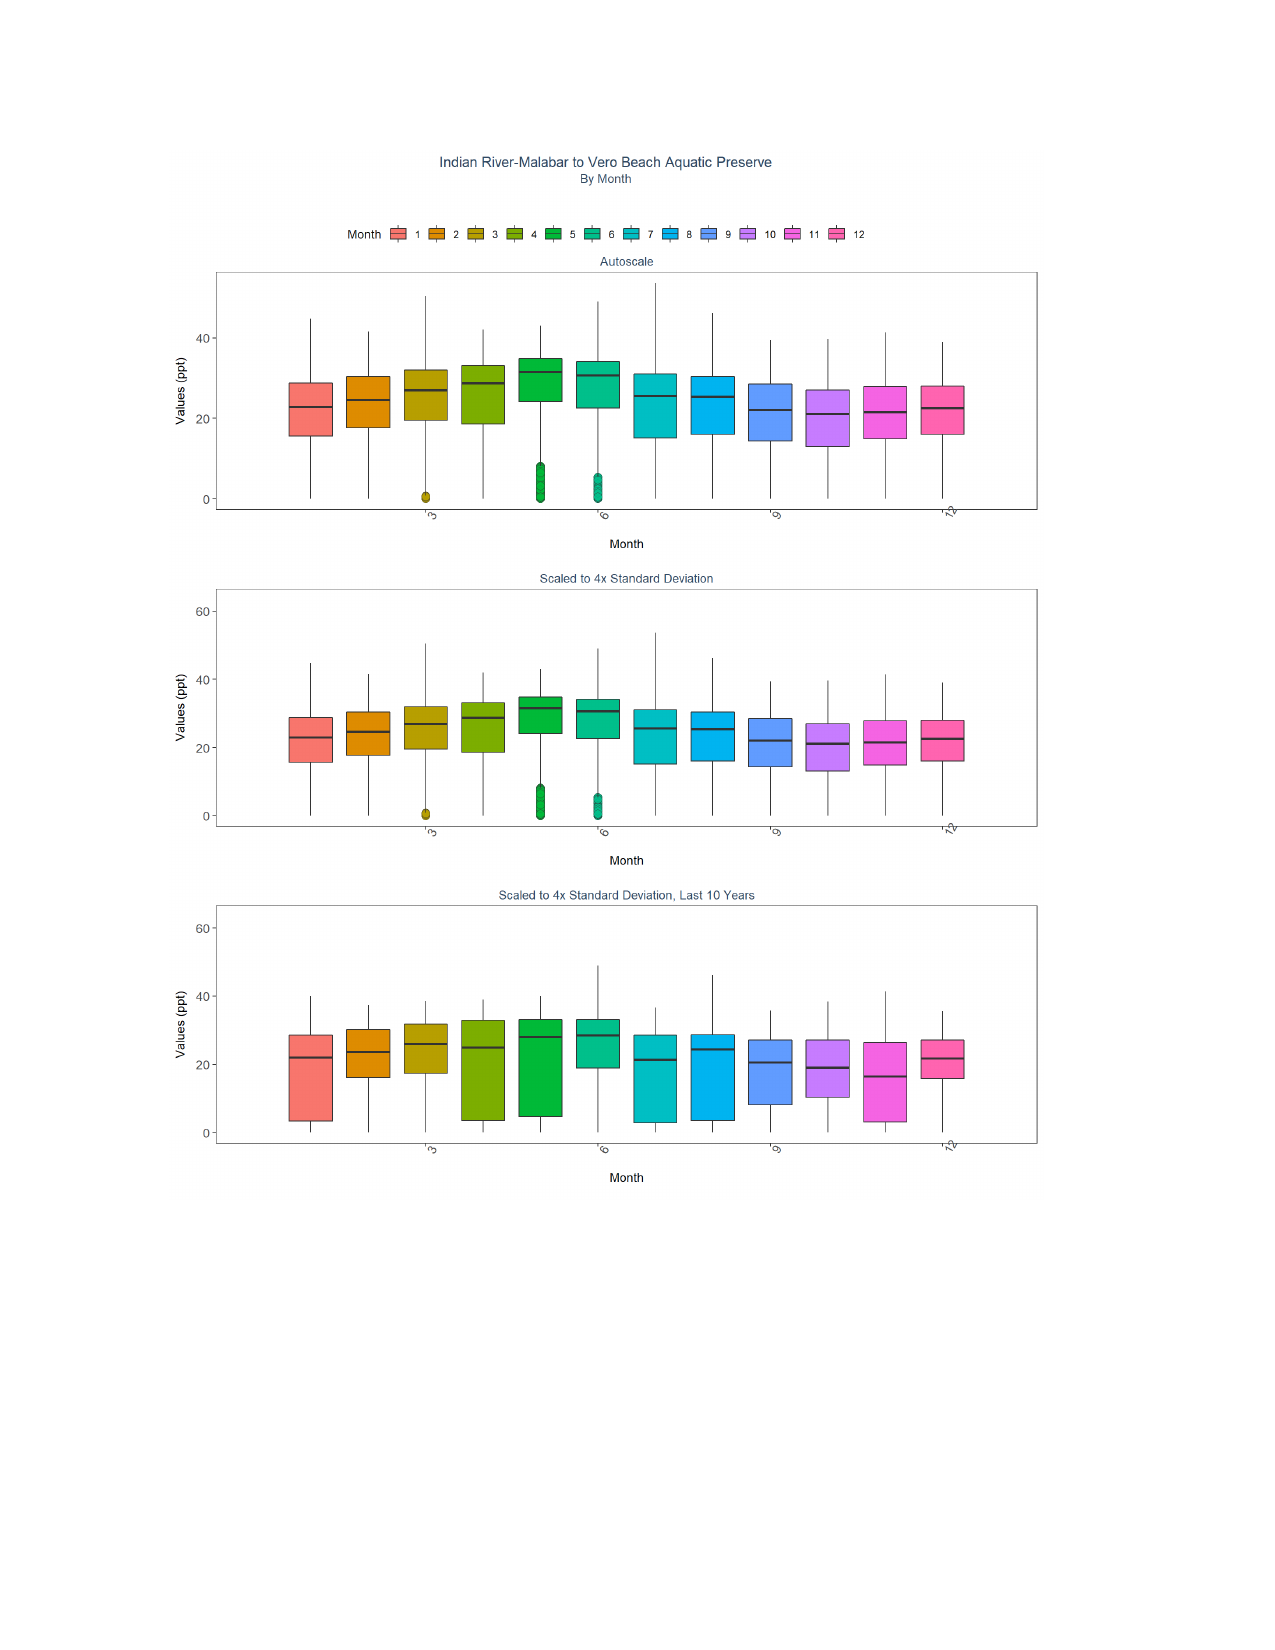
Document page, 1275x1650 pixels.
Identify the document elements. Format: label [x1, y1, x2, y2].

picture [168, 150, 1044, 1200]
